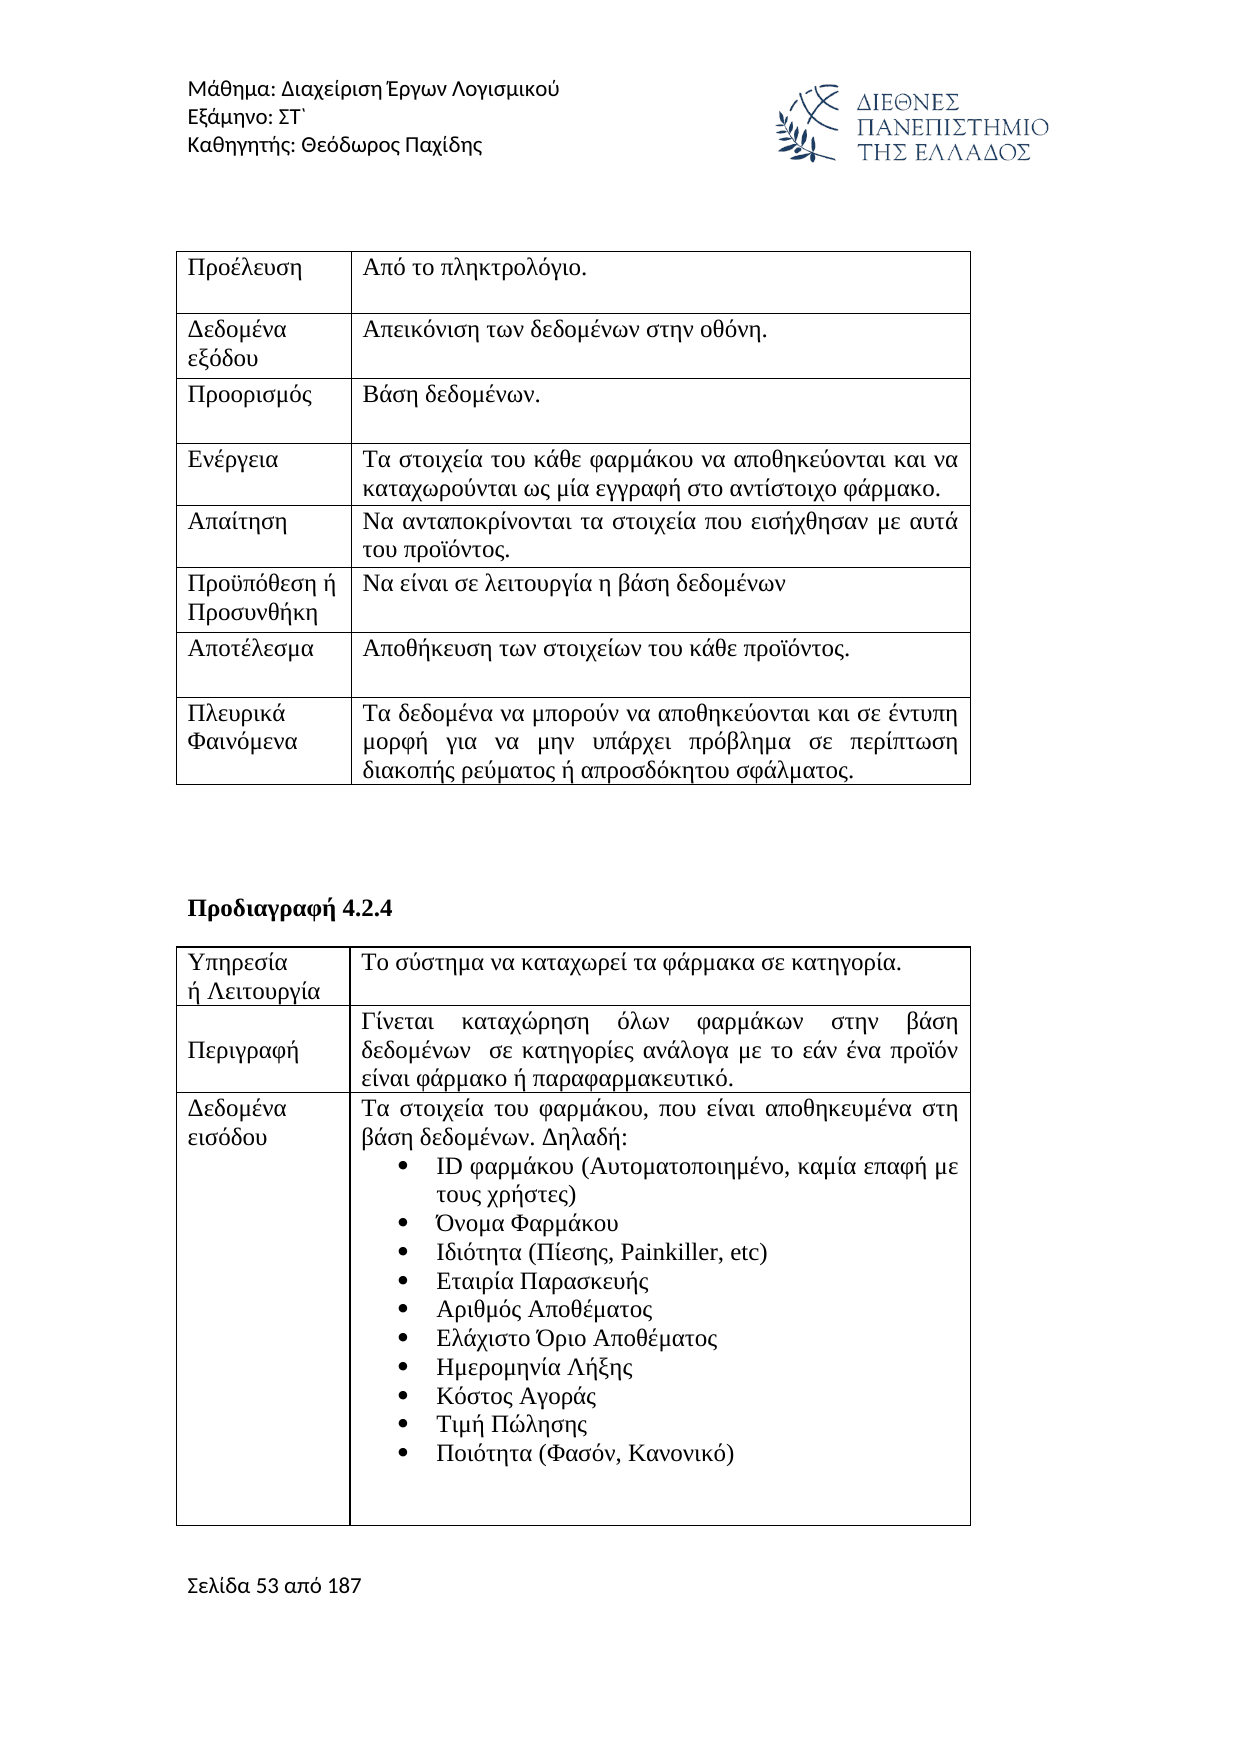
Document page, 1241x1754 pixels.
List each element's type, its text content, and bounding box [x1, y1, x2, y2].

table_cell Ενέργεια [177, 444, 351, 505]
table_cell Απαίτηση [177, 506, 351, 567]
table_cell Προορισμός [177, 379, 351, 443]
table_cell Αποτέλεσμα [177, 633, 351, 697]
table_cell Γίνεται καταχώρηση όλων φαρμάκων στην βάση δεδομένων σε κατηγορίες ανάλογα με το εάν ένα προϊόν είναι φάρμακο ή παραφαρμακευτικό. [351, 1006, 970, 1092]
table_cell Προέλευση [177, 252, 351, 313]
table_cell Δεδομένα εισόδου [177, 1093, 349, 1524]
table_cell Να ανταποκρίνονται τα στοιχεία που εισήχθησαν με αυτά του προϊόντος. [352, 506, 970, 567]
table_cell Από το πληκτρολόγιο. [352, 252, 970, 313]
text Προδιαγραφή 4.2.4 [187, 893, 1053, 921]
table_header Υπηρεσία ή Λειτουργία [177, 948, 349, 1005]
picture [752, 73, 1073, 174]
table_cell Πλευρικά Φαινόμενα [177, 698, 351, 784]
table_cell Περιγραφή [177, 1006, 349, 1092]
table_cell Τα στοιχεία του κάθε φαρμάκου να αποθηκεύονται και να καταχωρούνται ως μία εγγραφή στο αντίστοιχο φάρμακο. [352, 444, 970, 505]
table_cell Τα δεδομένα να μπορούν να αποθηκεύονται και σε έντυπη μορφή για να μην υπάρχει πρόβλημα σε περίπτωση διακοπής ρεύματος ή απροσδόκητου σφάλματος. [352, 698, 970, 784]
table_cell Απεικόνιση των δεδομένων στην οθόνη. [352, 314, 970, 378]
table_cell Βάση δεδομένων. [352, 379, 970, 443]
table_cell Να είναι σε λειτουργία η βάση δεδομένων [352, 568, 970, 632]
table_cell Προϋπόθεση ή Προσυνθήκη [177, 568, 351, 632]
table_cell Αποθήκευση των στοιχείων του κάθε προϊόντος. [352, 633, 970, 697]
table_header Το σύστημα να καταχωρεί τα φάρμακα σε κατηγορία. [351, 948, 970, 1005]
table_cell Δεδομένα εξόδου [177, 314, 351, 378]
table_cell Τα στοιχεία του φαρμάκου, που είναι αποθηκευμένα στη βάση δεδομένων. Δηλαδή: ID φαρμάκου (Αυτοματοποιημένο, καμία επαφή με τους χρήστες) Όνομα Φαρμάκου Ιδιότητα (Πίεσης, Painkiller, etc) Εταιρία Παρασκευής Αριθμός Αποθέματος Ελάχιστο Όριο Αποθέματος Ημερομηνία Λήξης Κόστος Αγοράς Τιμή Πώλησης Ποιότητα (Φασόν, Κανονικό) [351, 1093, 970, 1524]
